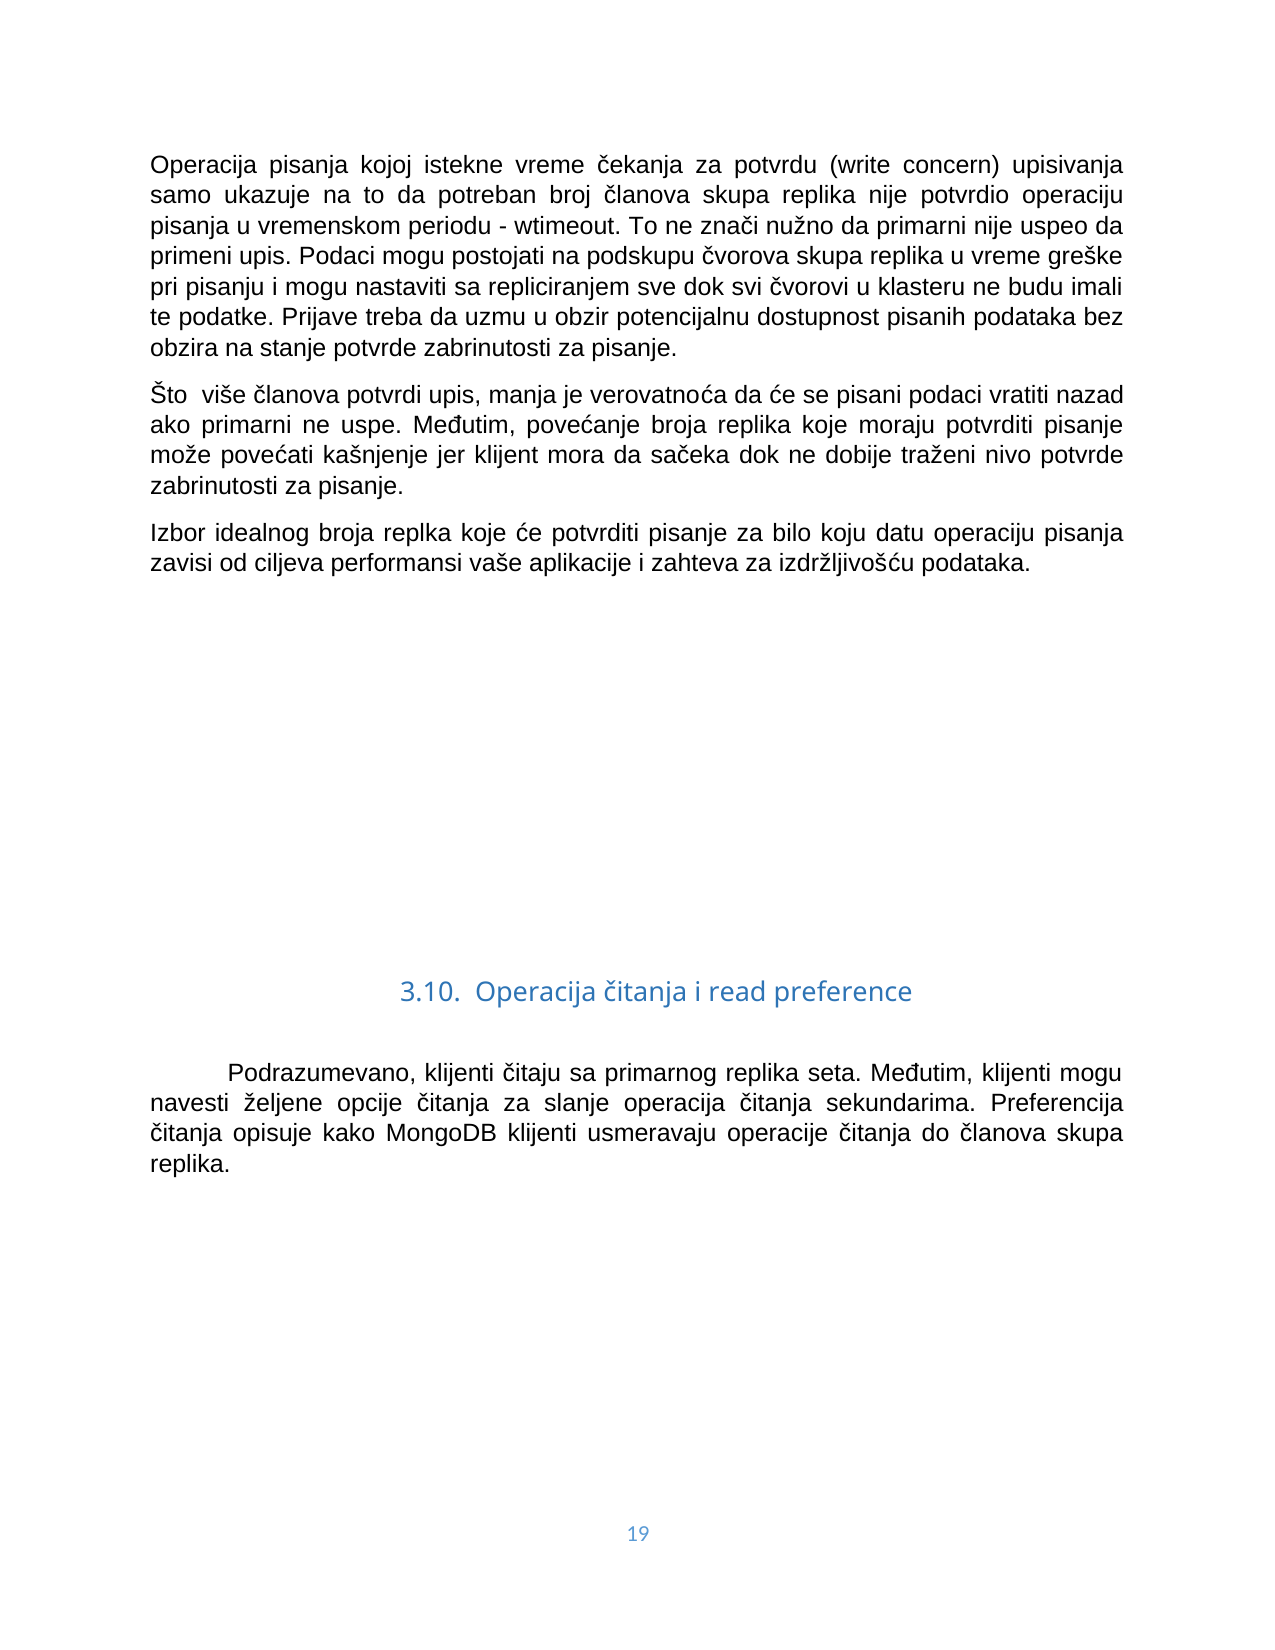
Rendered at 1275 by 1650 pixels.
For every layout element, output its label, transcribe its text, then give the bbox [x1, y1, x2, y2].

text Što više članova potvrdi upis, manja je verovatnoća da će se pisani podaci vratiti nazad ako primarni ne uspe. Međutim, povećanje broja replika koje moraju potvrditi pisanje može povećati kašnjenje jer klijent mora da sačeka dok ne dobije traženi nivo potvrde zabrinutosti za pisanje. [150, 379, 1125, 499]
text Izbor idealnog broja replka koje će potvrditi pisanje za bilo koju datu operaciju pisanja zavisi od ciljeva performansi vaše aplikacije i zahteva za izdržljivošću podataka. [150, 518, 1125, 577]
text Operacija pisanja kojoj istekne vreme čekanja za potvrdu (write concern) upisivanja samo ukazuje na to da potreban broj članova skupa replika nije potvrdio operaciju pisanja u vremenskom periodu - wtimeout. To ne znači nužno da primarni nije uspeo da primeni upis. Podaci mogu postojati na podskupu čvorova skupa replika u vreme greške pri pisanju i mogu nastaviti sa repliciranjem sve dok svi čvorovi u klasteru ne budu imali te podatke. Prijave treba da uzmu u obzir potencijalnu dostupnost pisanih podataka bez obzira na stanje potvrde zabrinutosti za pisanje. [150, 150, 1125, 361]
text Podrazumevano, klijenti čitaju sa primarnog replika seta. Međutim, klijenti mogu navesti željene opcije čitanja za slanje operacija čitanja sekundarima. Preferencija čitanja opisuje kako MongoDB klijenti usmeravaju operacije čitanja do članova skupa replika. [150, 1057, 1125, 1177]
subtitle Operacija čitanja i read preference [187, 972, 1125, 1009]
